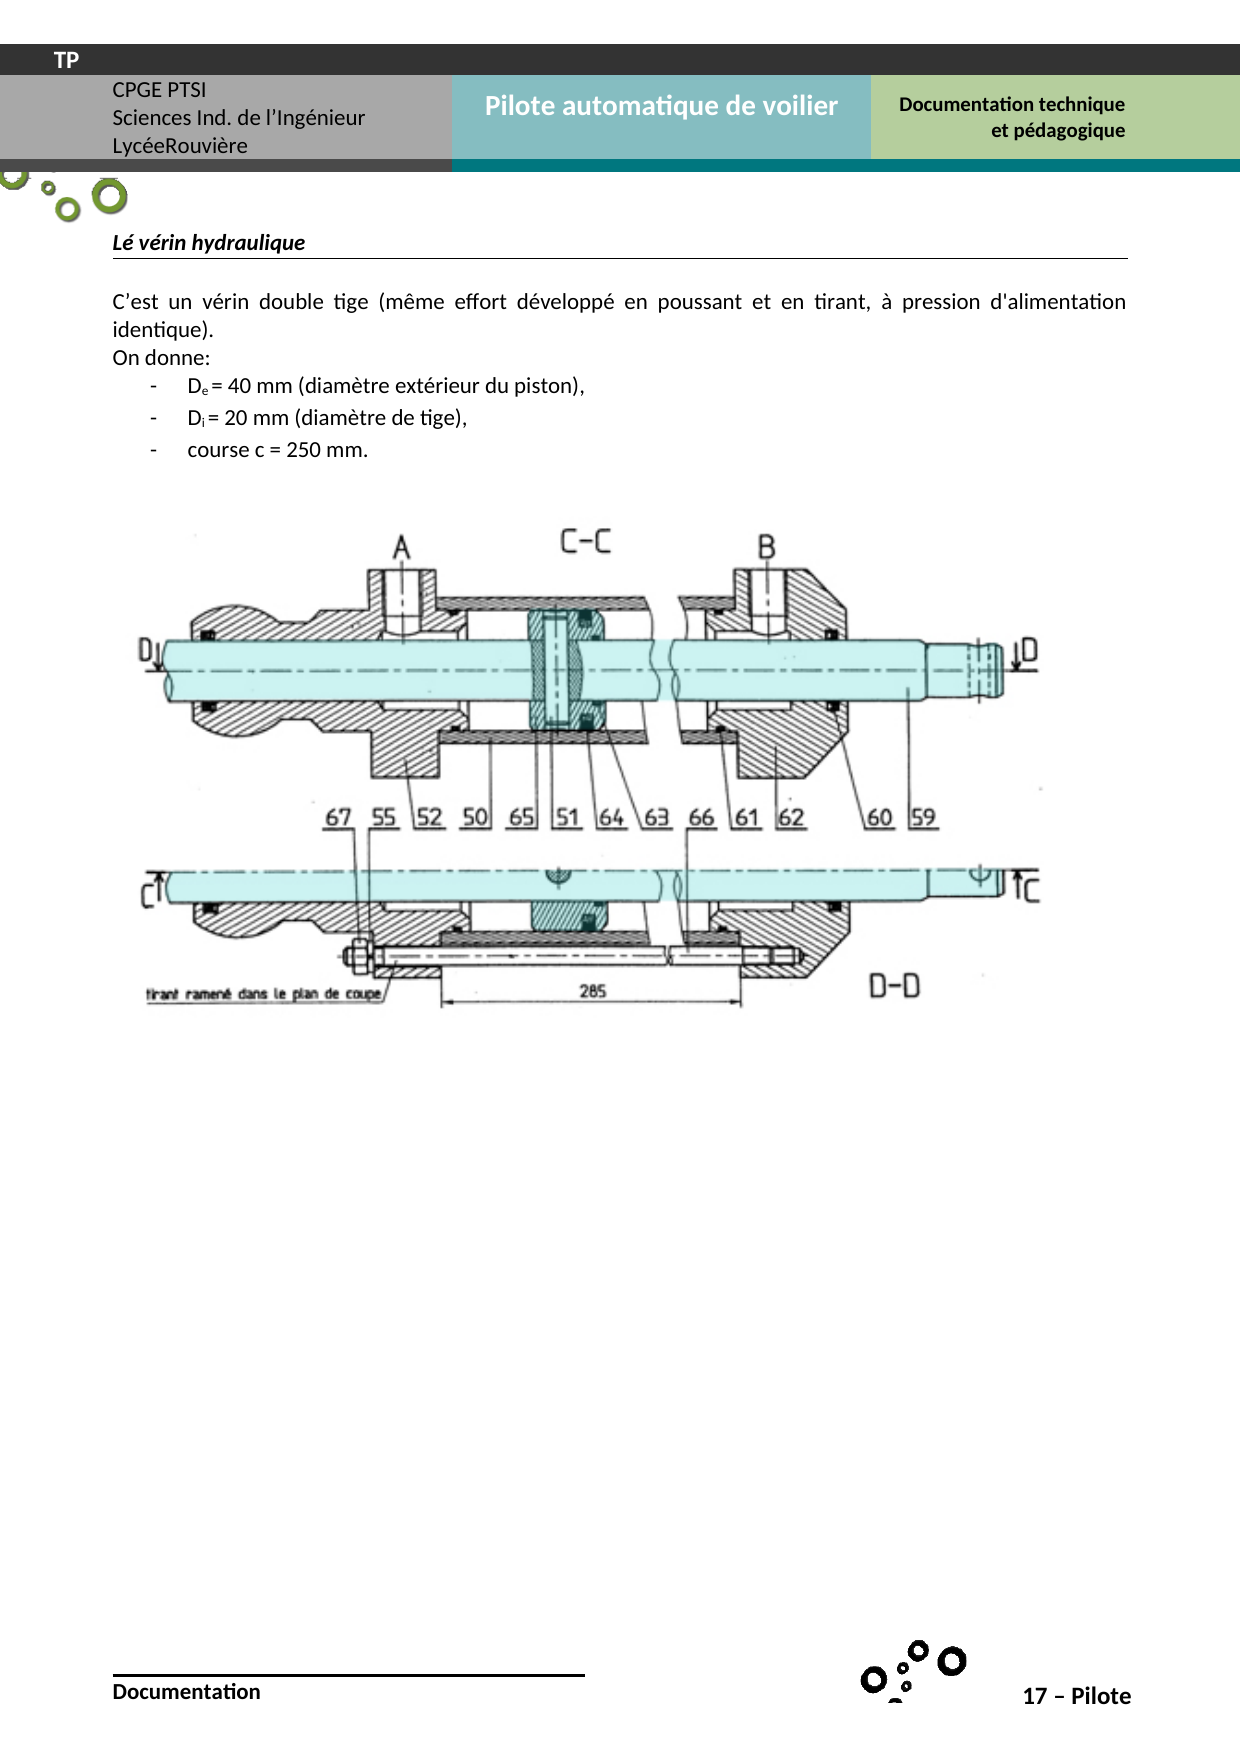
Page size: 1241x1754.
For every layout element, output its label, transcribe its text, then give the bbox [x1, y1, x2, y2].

picture [0, 172, 128, 224]
text C’est un vérin double tige (même effort développé en poussant et en tirant, à pression d'alimentation identique). [112, 287, 1128, 343]
picture [860, 1640, 967, 1703]
list De = 40 mm (diamètre extérieur du piston), [150, 371, 1128, 399]
subtitle Lé vérin hydraulique [112, 228, 1128, 259]
list Di = 20 mm (diamètre de tige), [150, 403, 1128, 431]
picture [112, 516, 1058, 1027]
text On donne: [112, 343, 1128, 371]
list course c = 250 mm. [150, 435, 1128, 463]
